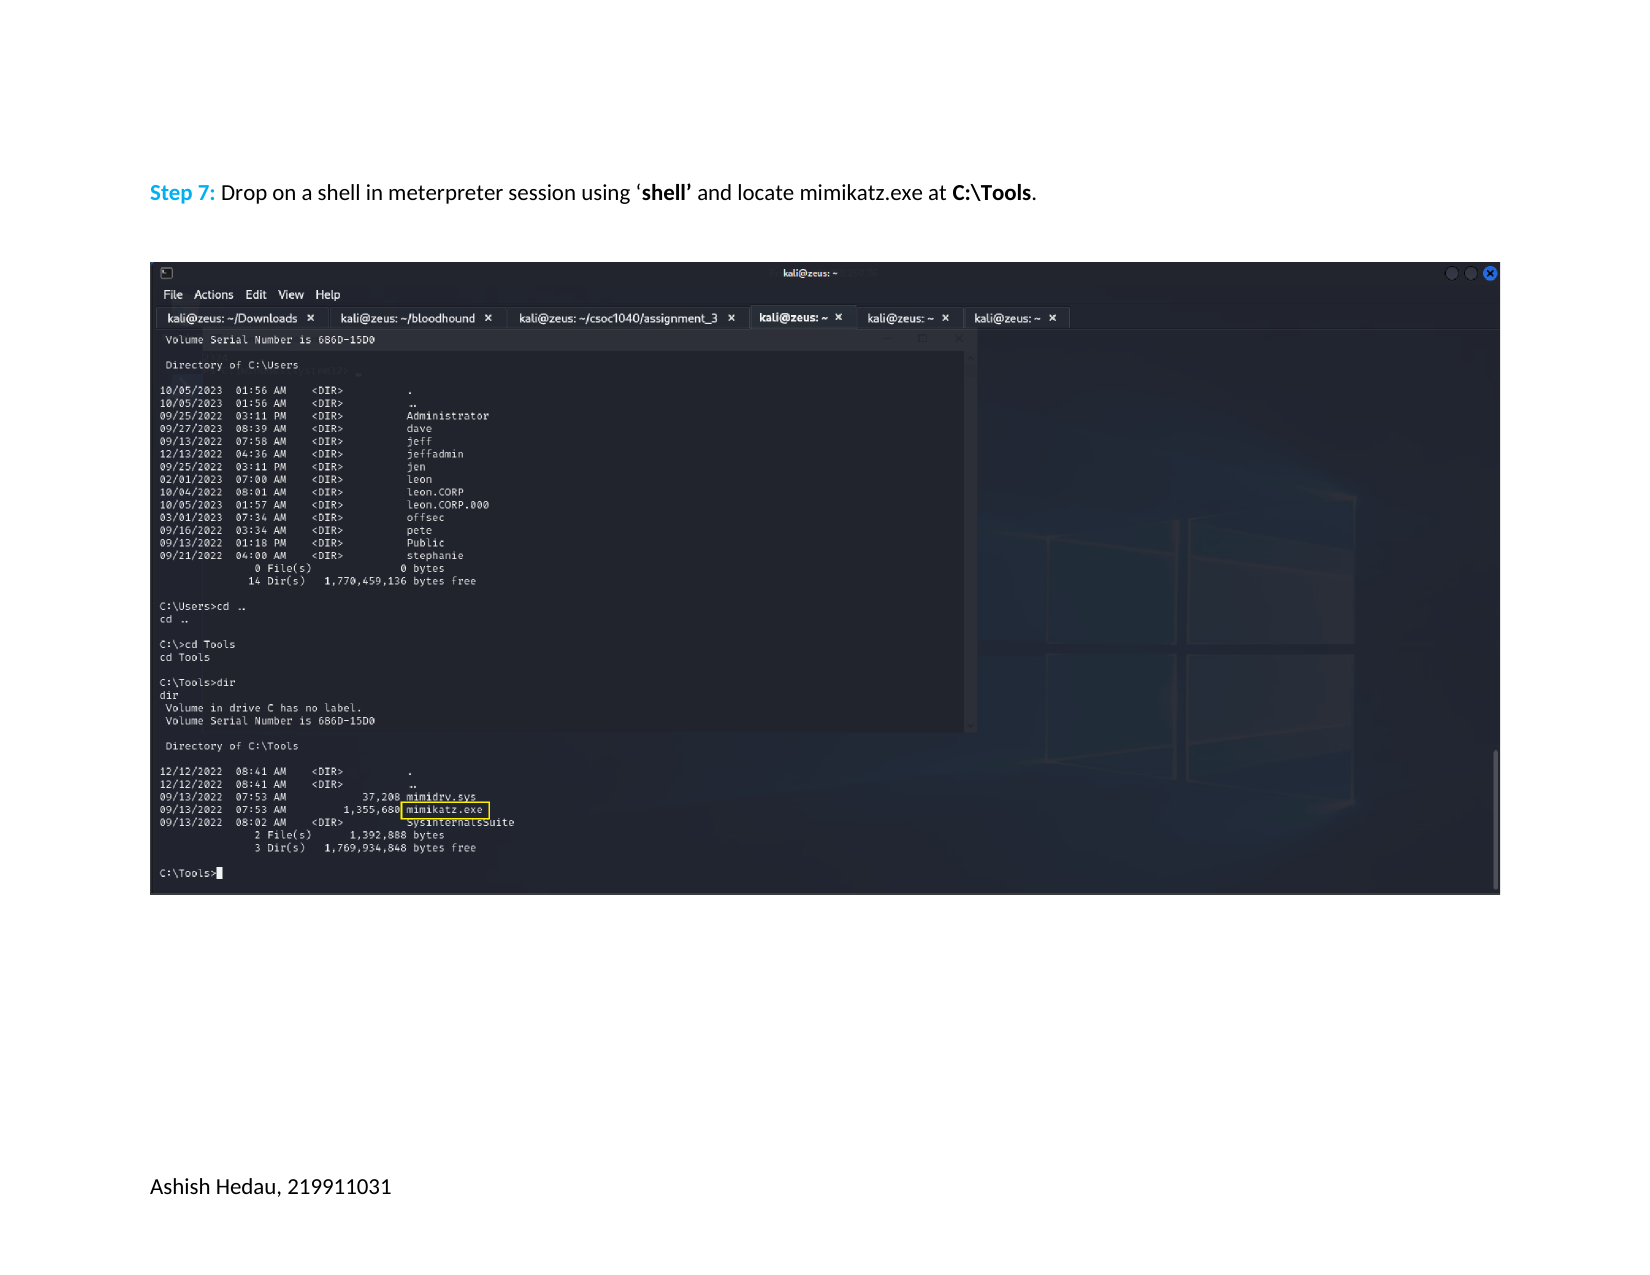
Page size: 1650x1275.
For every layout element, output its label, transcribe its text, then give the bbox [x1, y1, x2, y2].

picture [150, 262, 1500, 895]
text Step 7: Drop on a shell in meterpreter session using ‘shell’ and locate mimikatz.exe at C:\Tools. [150, 178, 1500, 206]
